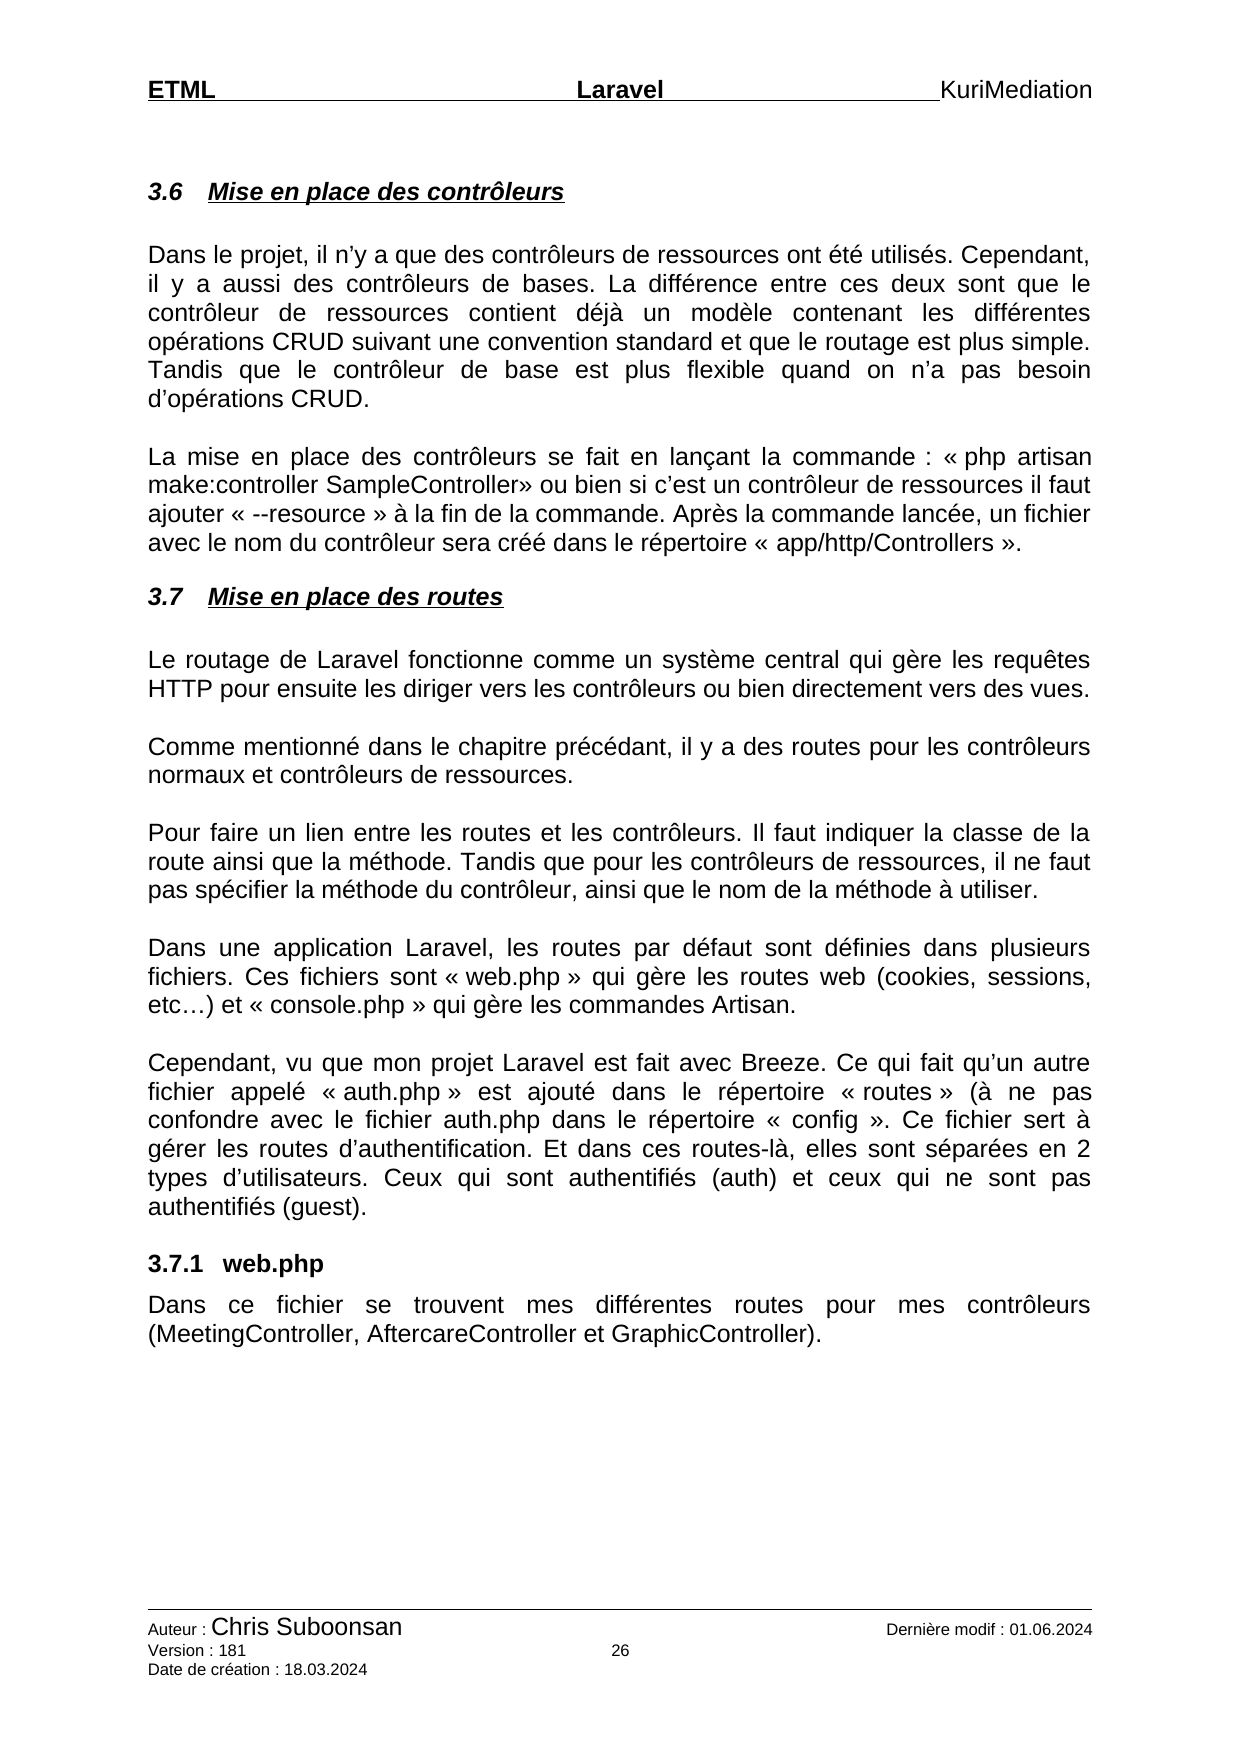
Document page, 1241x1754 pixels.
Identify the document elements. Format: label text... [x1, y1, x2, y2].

subtitle Mise en place des routes [148, 582, 1092, 610]
text Cependant, vu que mon projet Laravel est fait avec Breeze. Ce qui fait qu’un autre fichier appelé « auth.php » est ajouté dans le répertoire « routes » (à ne pas confondre avec le fichier auth.php dans le répertoire « config ». Ce fichier sert à gérer les routes d’authentification. Et dans ces routes-là, elles sont séparées en 2 types d’utilisateurs. Ceux qui sont authentifiés (auth) et ceux qui ne sont pas authentifiés (guest). [148, 1048, 1092, 1220]
text Comme mentionné dans le chapitre précédant, il y a des routes pour les contrôleurs normaux et contrôleurs de ressources. [148, 732, 1092, 789]
subtitle web.php [148, 1249, 1092, 1278]
text Le routage de Laravel fonctionne comme un système central qui gère les requêtes HTTP pour ensuite les diriger vers les contrôleurs ou bien directement vers des vues. [148, 645, 1092, 703]
text Pour faire un lien entre les routes et les contrôleurs. Il faut indiquer la classe de la route ainsi que la méthode. Tandis que pour les contrôleurs de ressources, il ne faut pas spécifier la méthode du contrôleur, ainsi que le nom de la méthode à utiliser. [148, 818, 1092, 904]
subtitle Mise en place des contrôleurs [148, 177, 1092, 205]
text Dans ce fichier se trouvent mes différentes routes pour mes contrôleurs (MeetingController, AftercareController et GraphicController). [148, 1290, 1092, 1348]
text La mise en place des contrôleurs se fait en lançant la commande : « php artisan make:controller SampleController» ou bien si c’est un contrôleur de ressources il faut ajouter « --resource » à la fin de la commande. Après la commande lancée, un fichier avec le nom du contrôleur sera créé dans le répertoire « app/http/Controllers ». [148, 442, 1092, 557]
text Dans une application Laravel, les routes par défaut sont définies dans plusieurs fichiers. Ces fichiers sont « web.php » qui gère les routes web (cookies, sessions, etc…) et « console.php » qui gère les commandes Artisan. [148, 933, 1092, 1019]
text Dans le projet, il n’y a que des contrôleurs de ressources ont été utilisés. Cependant, il y a aussi des contrôleurs de bases. La différence entre ces deux sont que le contrôleur de ressources contient déjà un modèle contenant les différentes opérations CRUD suivant une convention standard et que le routage est plus simple. Tandis que le contrôleur de base est plus flexible quand on n’a pas besoin d’opérations CRUD. [148, 240, 1092, 413]
